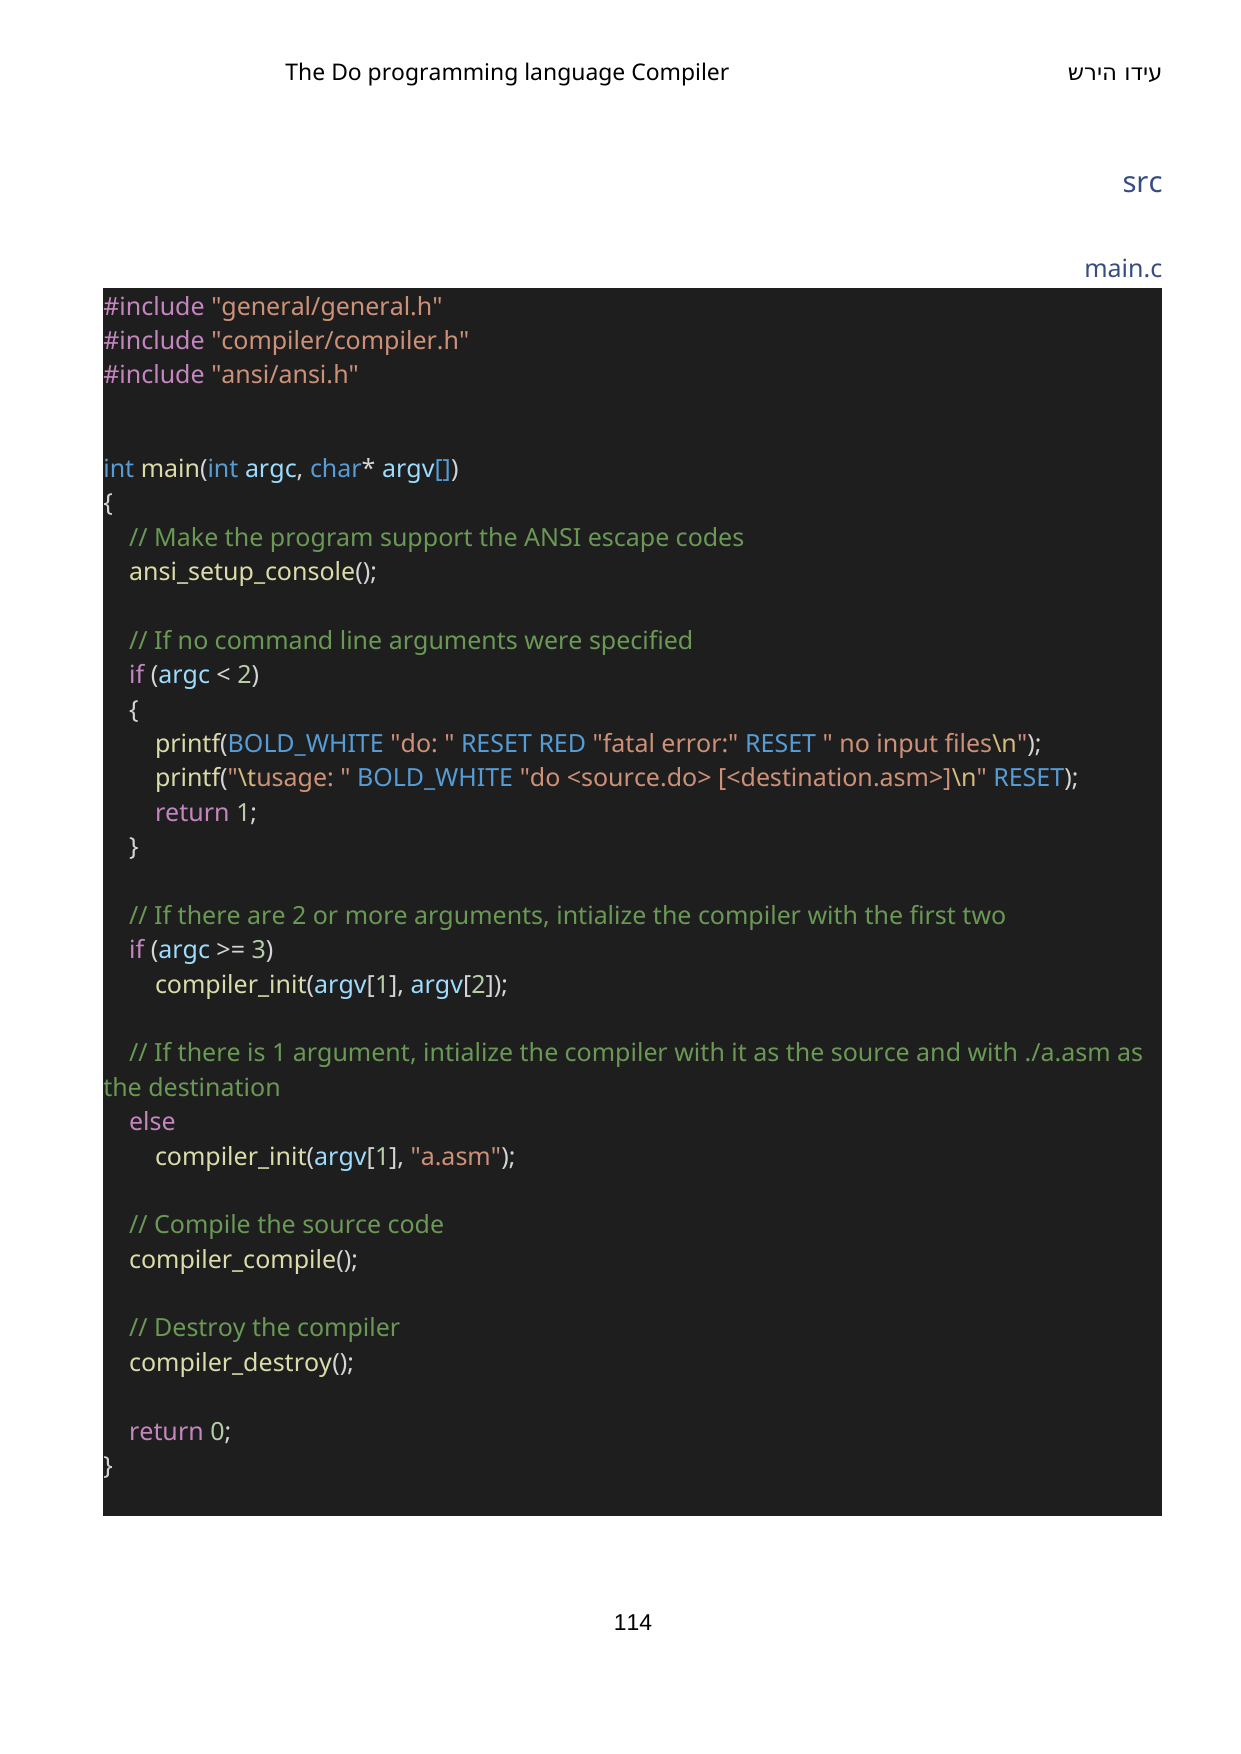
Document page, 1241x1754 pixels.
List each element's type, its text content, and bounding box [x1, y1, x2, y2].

subtitle main.c [103, 251, 1162, 285]
text #include "general/general.h" [103, 288, 1162, 322]
text { [103, 691, 1162, 725]
text { [103, 485, 1162, 519]
text compiler_destroy(); [103, 1344, 1162, 1378]
text // Compile the source code [103, 1207, 1162, 1241]
text int main(int argc, char* argv[]) [103, 450, 1162, 485]
text compiler_init(argv[1], "a.asm"); [103, 1138, 1162, 1172]
text printf("\tusage: " BOLD_WHITE "do <source.do> [<destination.asm>]\n" RESET); [103, 760, 1162, 794]
text printf(BOLD_WHITE "do: " RESET RED "fatal error:" RESET " no input files\n"); [103, 725, 1162, 760]
text } [103, 1447, 1162, 1482]
text if (argc >= 3) [103, 932, 1162, 966]
text #include "compiler/compiler.h" [103, 322, 1162, 357]
text ansi_setup_console(); [103, 553, 1162, 588]
text compiler_init(argv[1], argv[2]); [103, 966, 1162, 1000]
text // Make the program support the ANSI escape codes [103, 519, 1162, 553]
text // If no command line arguments were specified [103, 622, 1162, 657]
text #include "ansi/ansi.h" [103, 357, 1162, 391]
text else [103, 1103, 1162, 1138]
text // If there is 1 argument, intialize the compiler with it as the source and with ./a.asm as the destination [103, 1035, 1162, 1103]
text return 1; [103, 794, 1162, 828]
text // If there are 2 or more arguments, intialize the compiler with the first two [103, 897, 1162, 932]
text // Destroy the compiler [103, 1310, 1162, 1344]
subtitle src [103, 161, 1162, 201]
text return 0; [103, 1413, 1162, 1447]
text compiler_compile(); [103, 1241, 1162, 1275]
text } [103, 828, 1162, 863]
text if (argc < 2) [103, 657, 1162, 691]
